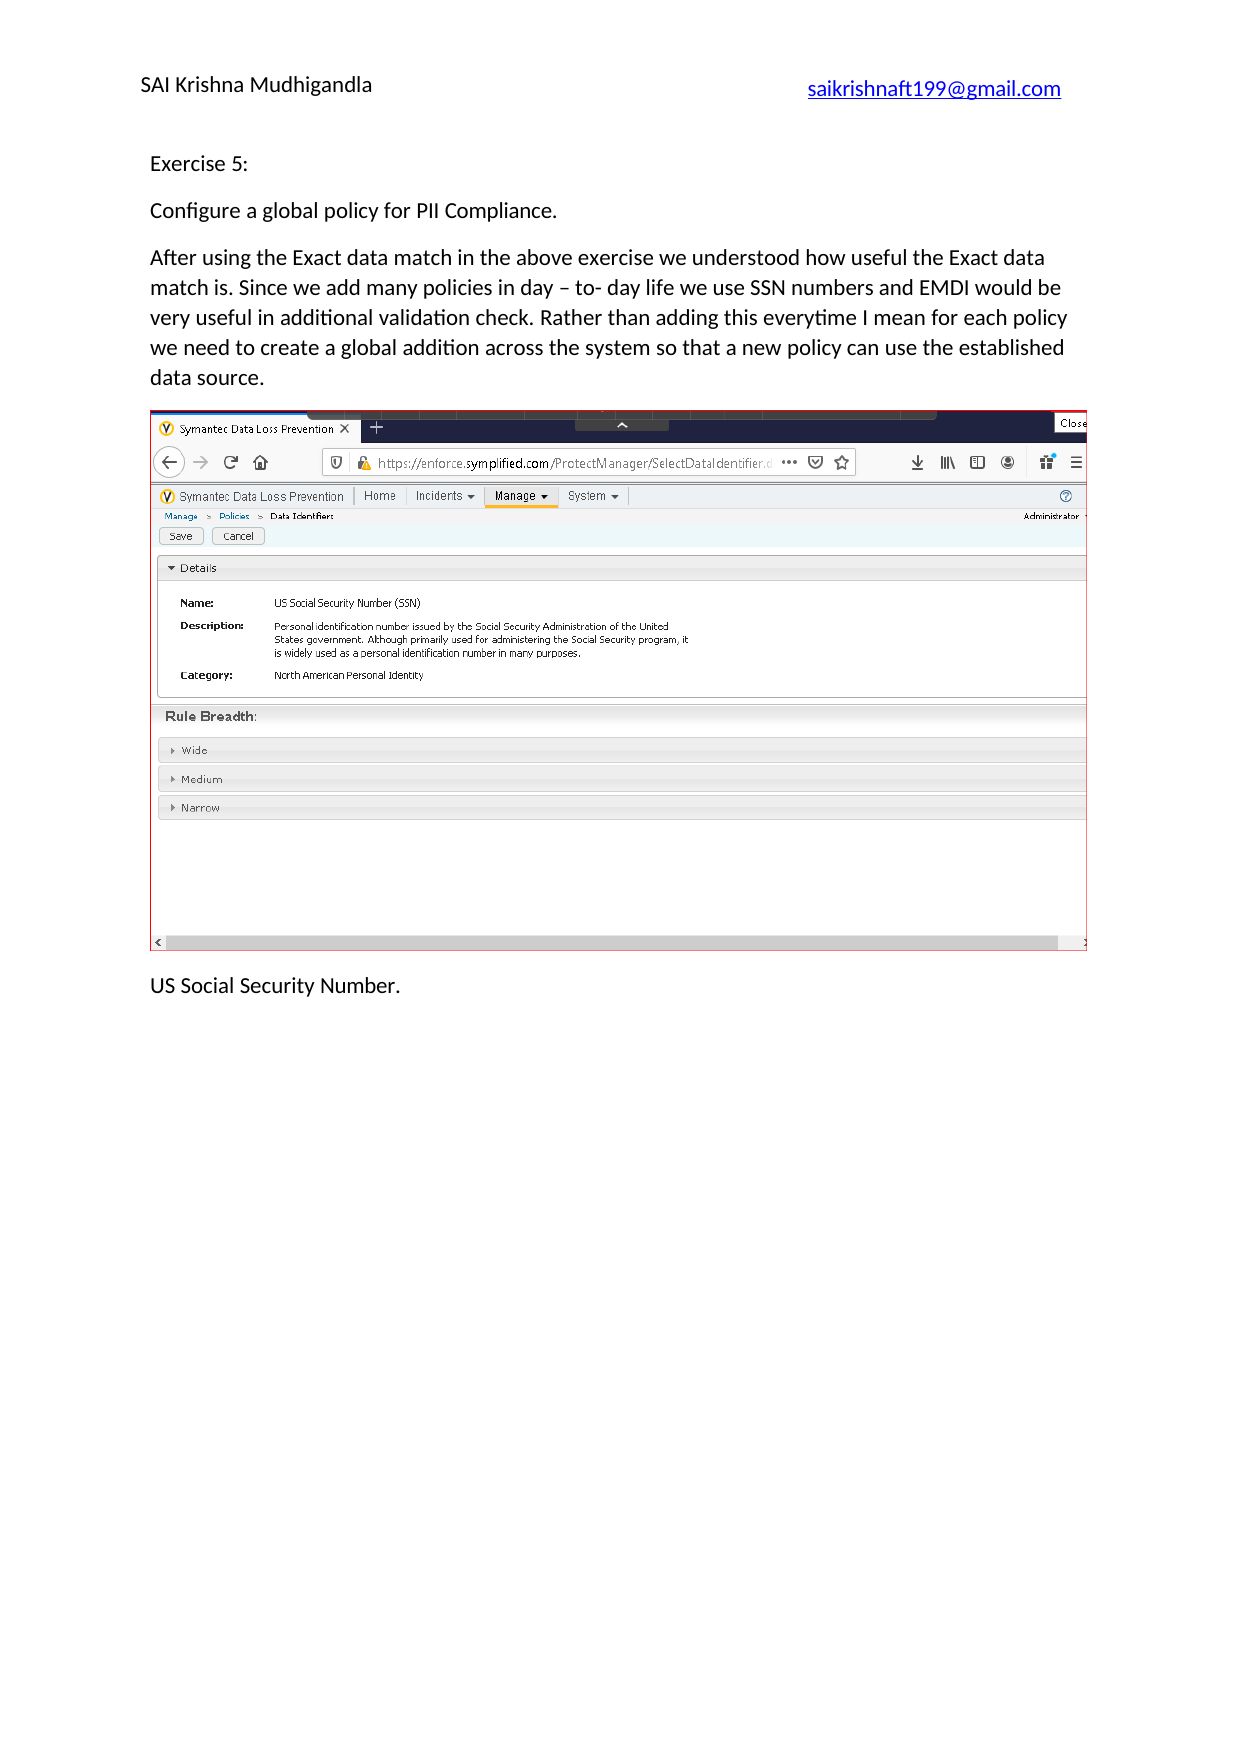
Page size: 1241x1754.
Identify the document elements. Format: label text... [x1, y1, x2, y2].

text US Social Security Number. [150, 429, 1103, 999]
text Exercise 5: [150, 149, 1103, 177]
text After using the Exact data match in the above exercise we understood how useful the Exact data match is. Since we add many policies in day – to- day life we use SSN numbers and EMDI would be very useful in additional validation check. Rather than adding this everytime I mean for each policy we need to create a global addition across the system so that a new policy can use the established data source. [150, 243, 1079, 391]
picture [150, 410, 1087, 429]
text Configure a global policy for PII Compliance. [150, 196, 1103, 224]
